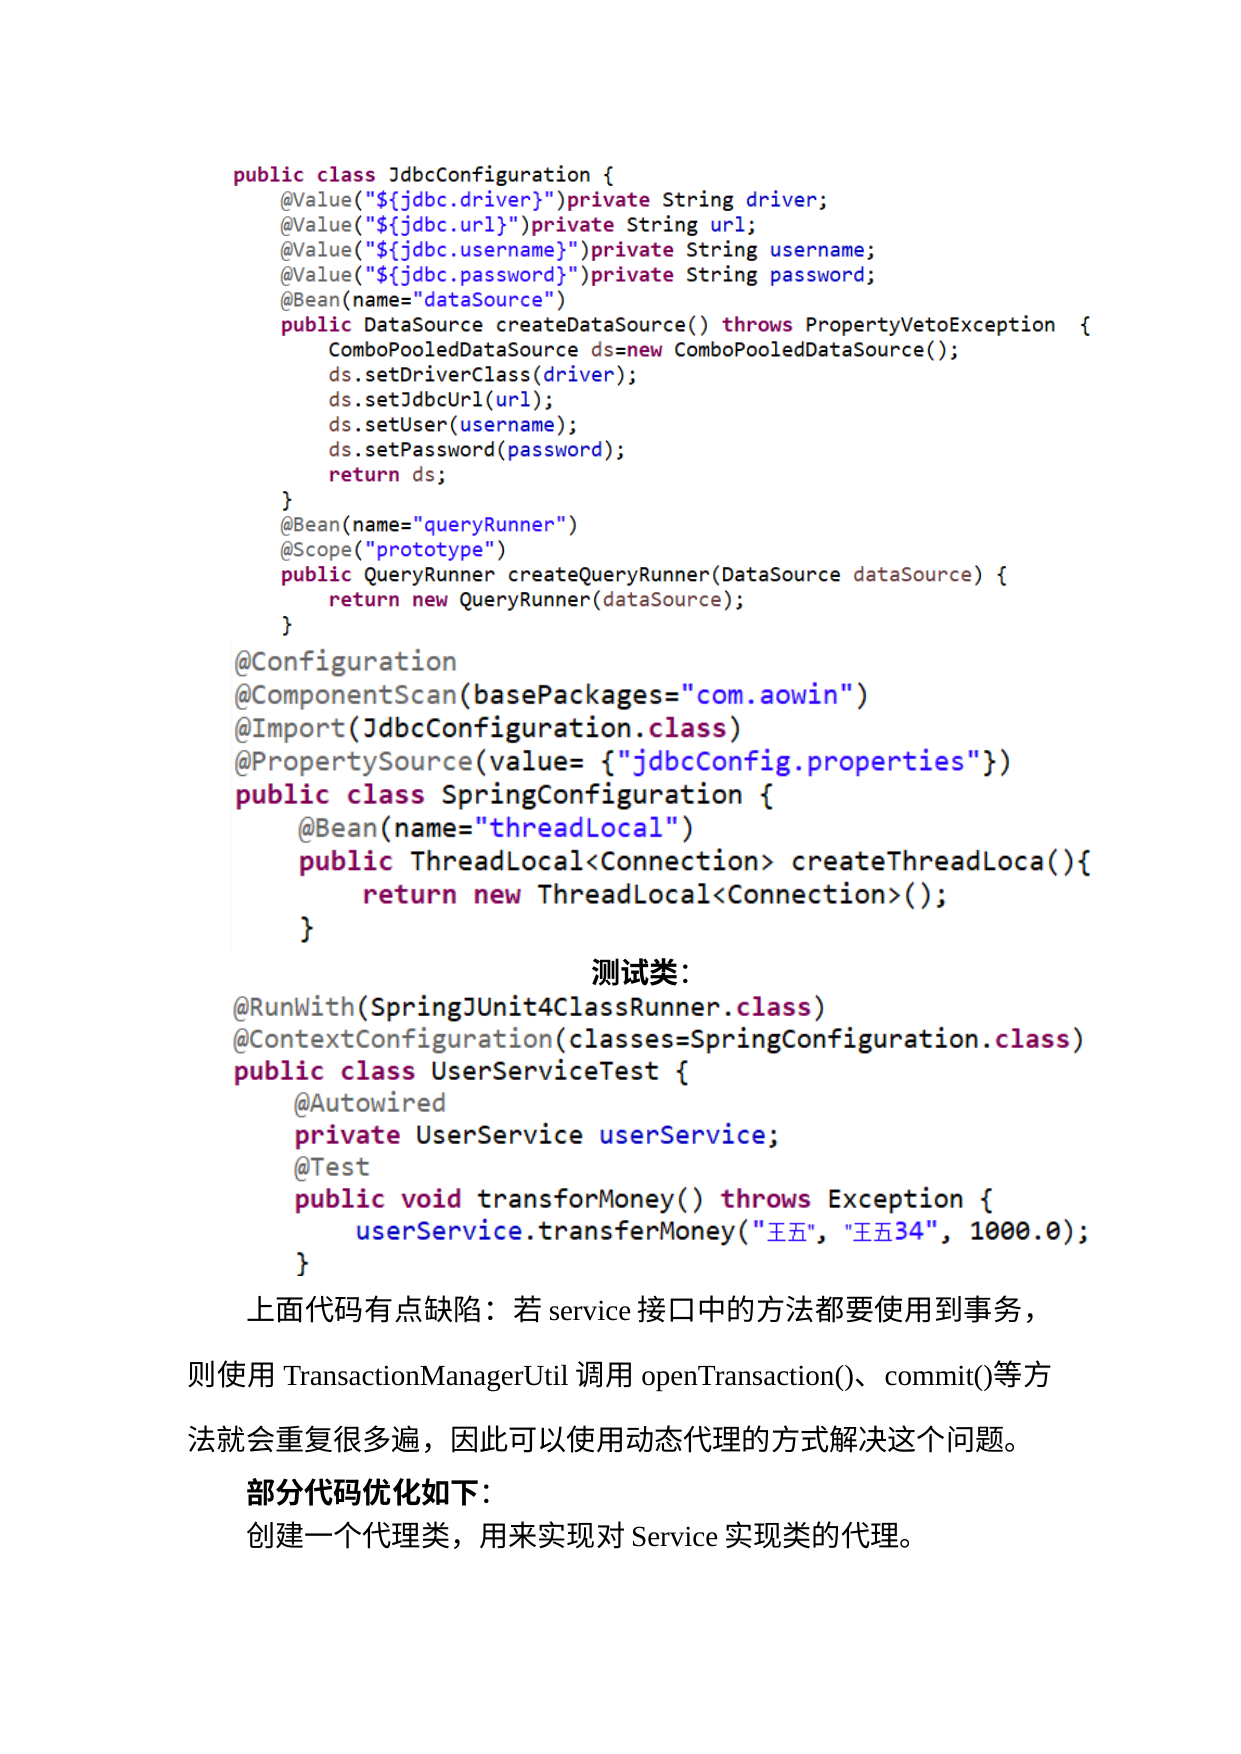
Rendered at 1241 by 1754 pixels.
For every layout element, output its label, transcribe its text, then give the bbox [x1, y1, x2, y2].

text 上面代码有点缺陷：若service接口中的方法都要使用到事务，则使用TransactionManagerUtil调用openTransaction()、commit()等方法就会重复很多遍，因此可以使用动态代理的方式解决这个问题。 [187, 1275, 1053, 1470]
text 测试类： [187, 949, 1053, 992]
text 创建一个代理类，用来实现对Service实现类的代理。 [187, 1512, 1053, 1555]
picture [231, 162, 1097, 950]
picture [231, 991, 1097, 1276]
text 部分代码优化如下： [187, 1470, 1053, 1512]
